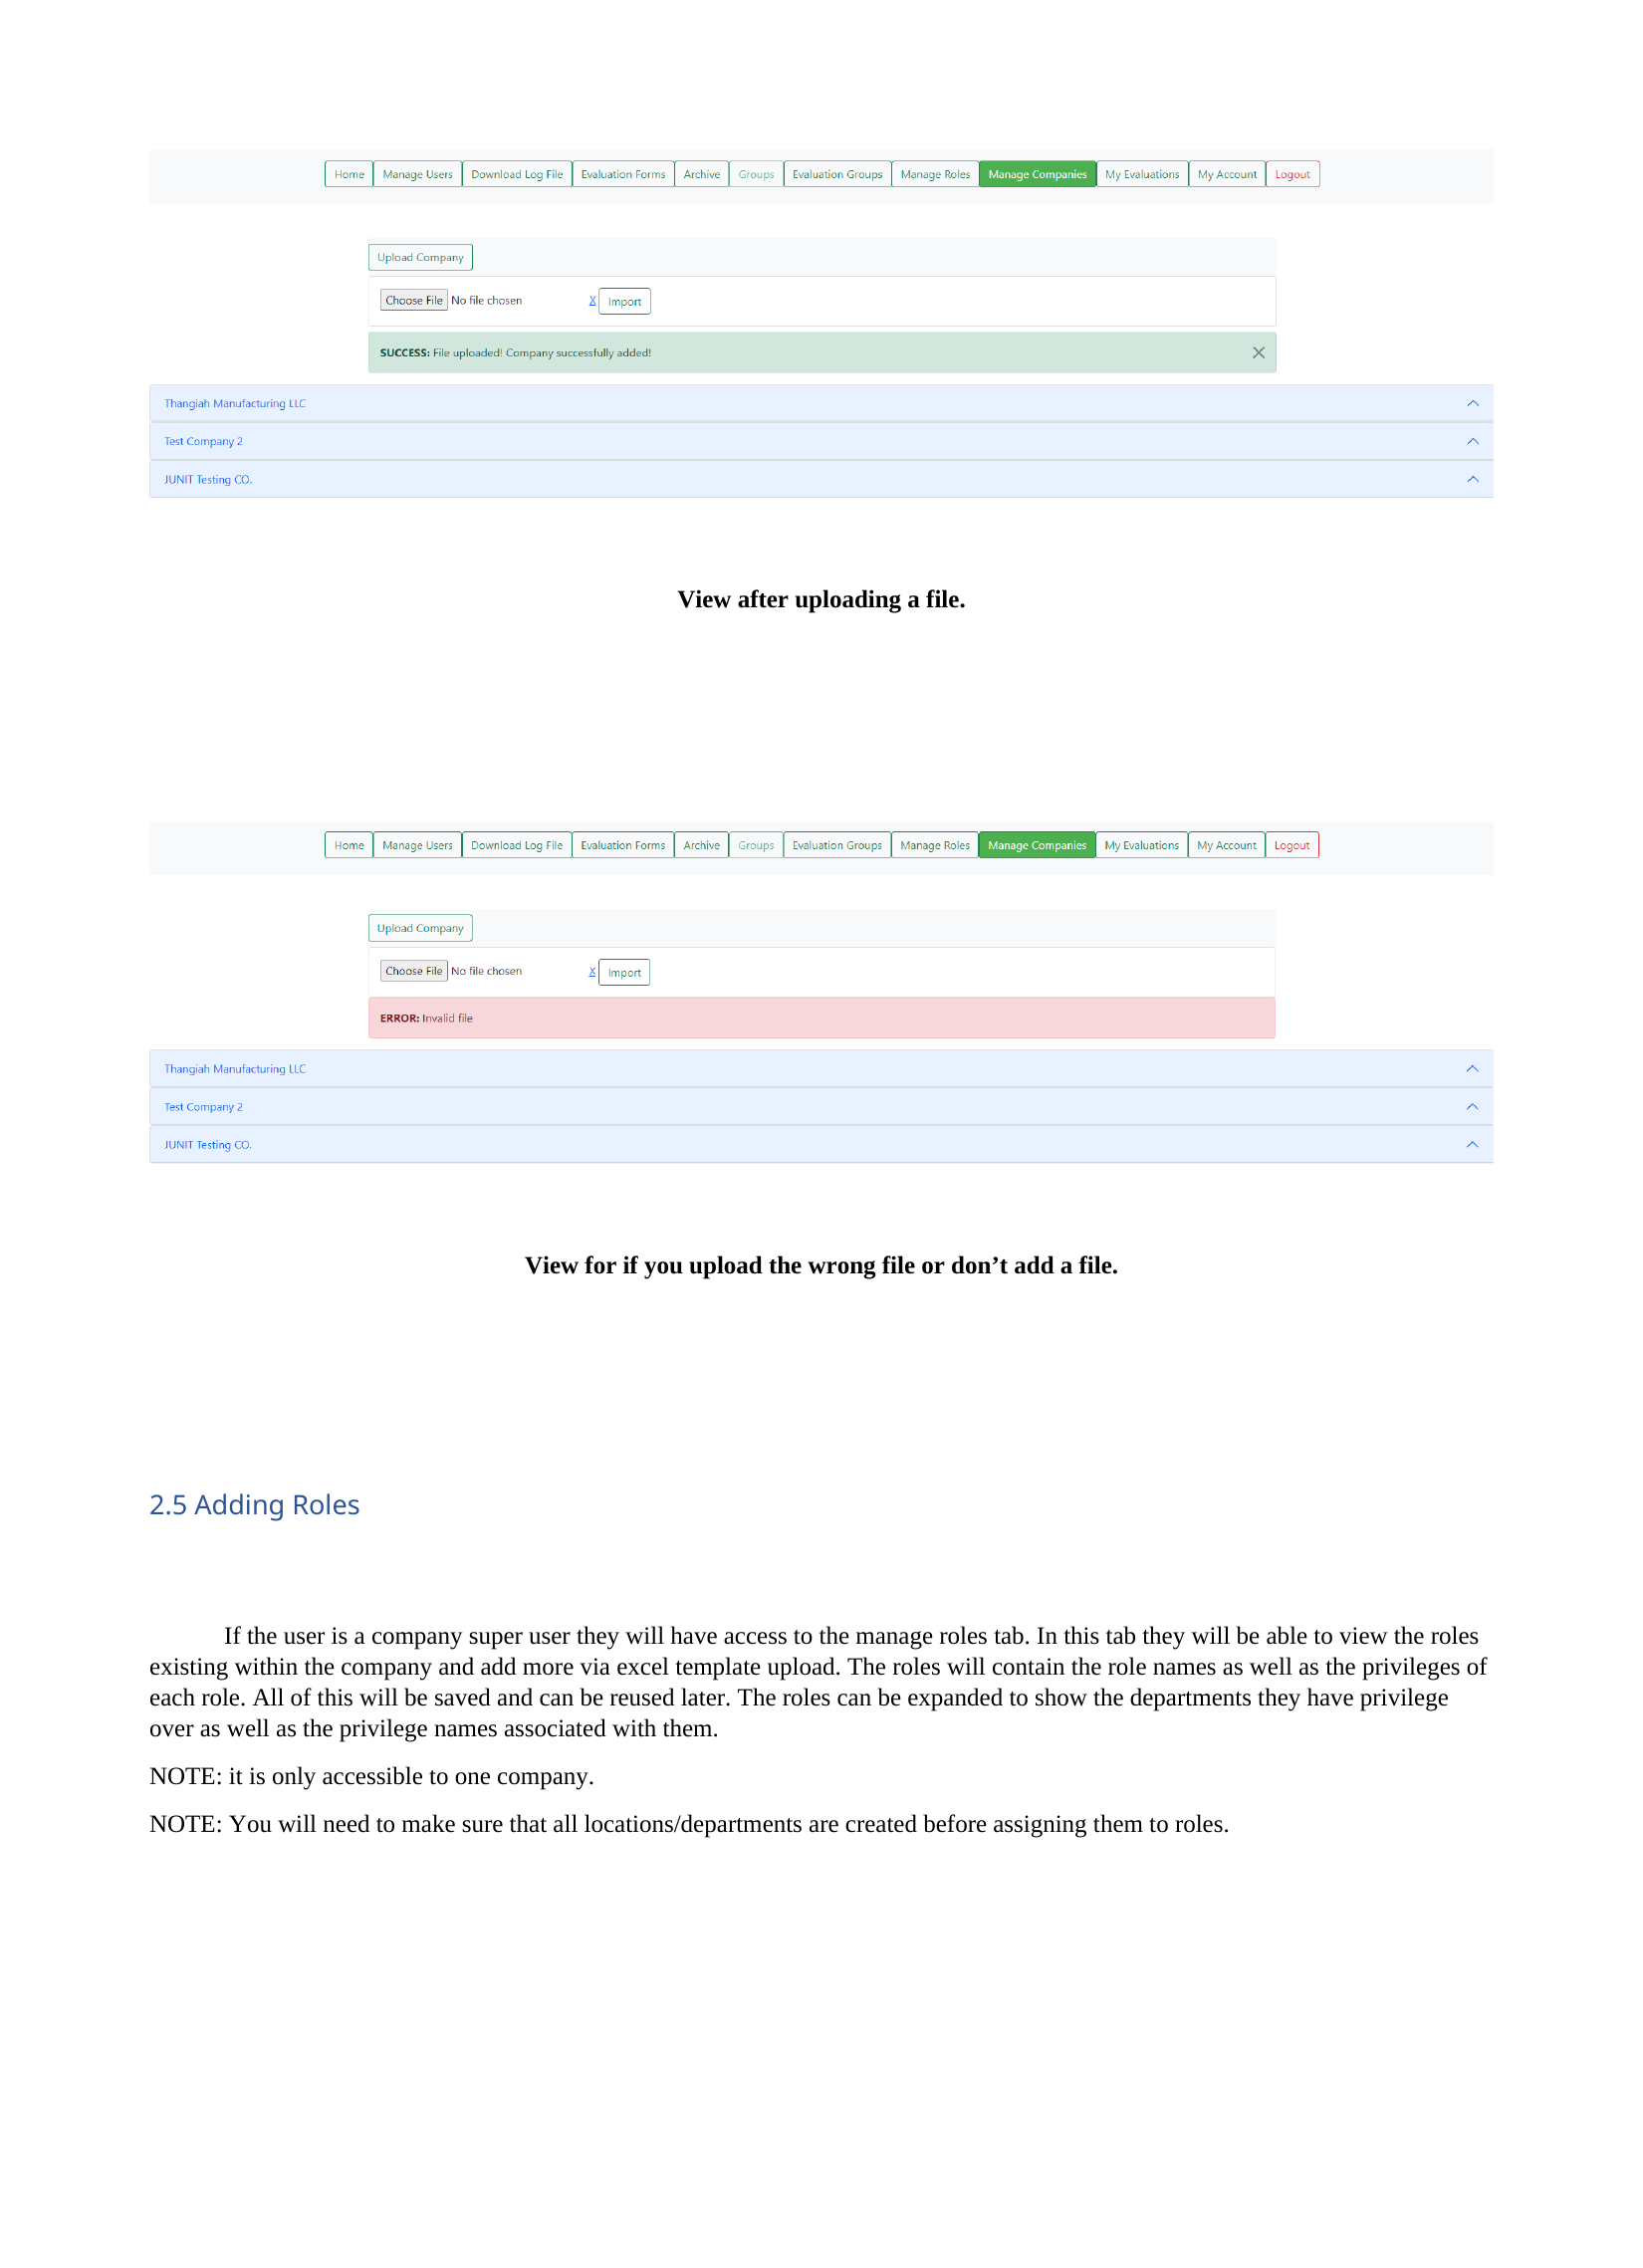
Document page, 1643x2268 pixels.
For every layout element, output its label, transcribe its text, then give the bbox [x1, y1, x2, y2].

picture [149, 822, 1494, 1233]
text View for if you upload the wrong file or don’t add a file. [149, 1250, 1494, 1279]
text NOTE: it is only accessible to one company. [149, 1761, 1494, 1790]
subtitle 2.5 Adding Roles [149, 1486, 1494, 1523]
text View after uploading a file. [149, 583, 1494, 613]
text NOTE: You will need to make sure that all locations/departments are created before assigning them to roles. [149, 1809, 1494, 1837]
picture [149, 149, 1494, 583]
text If the user is a company super user they will have access to the manage roles tab. In this tab they will be able to view the roles existing within the company and add more via excel template upload. The roles will contain the role names as well as the privileges of each role. All of this will be saved and can be reused later. The roles can be expanded to show the departments they have privilege over as well as the privilege names associated with them. [149, 1621, 1494, 1742]
